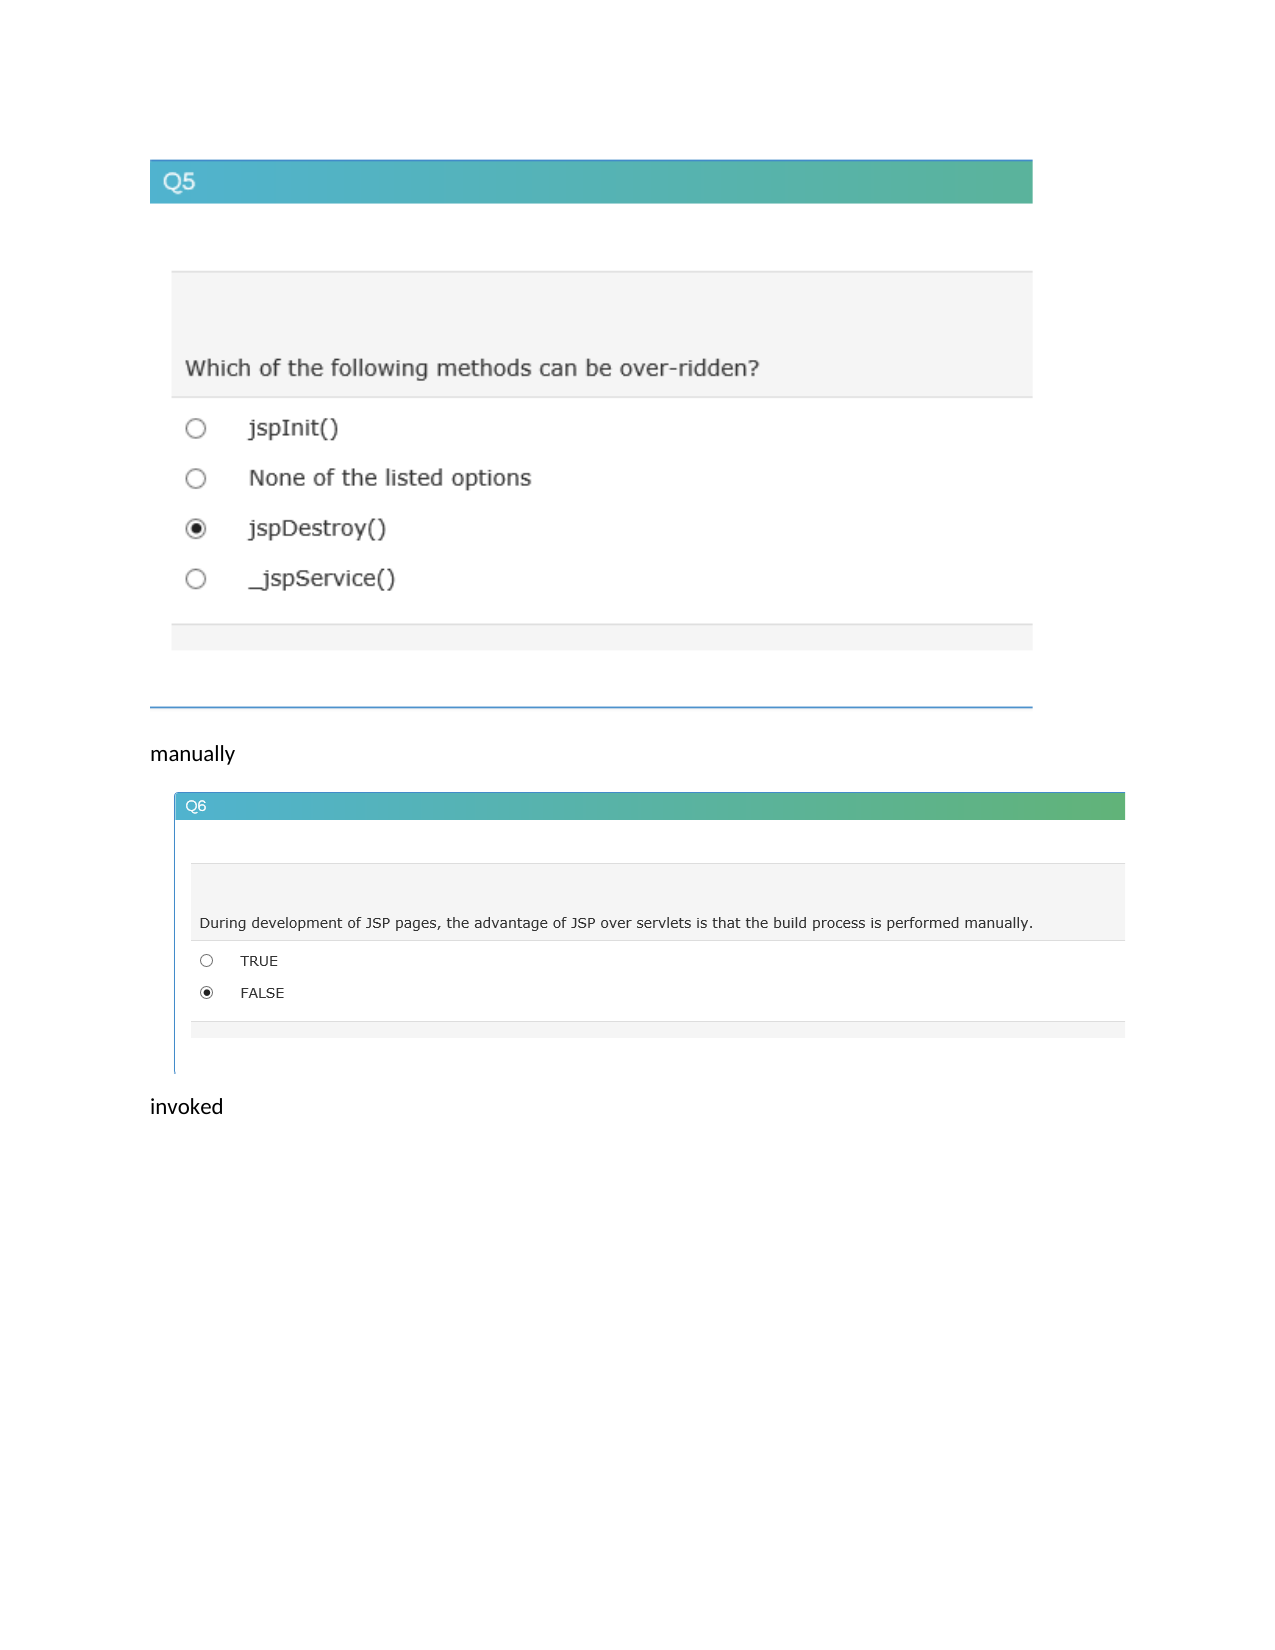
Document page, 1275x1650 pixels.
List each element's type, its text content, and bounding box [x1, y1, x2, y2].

picture [150, 150, 1033, 721]
text manually [150, 739, 1125, 767]
text invoked [150, 1092, 1125, 1120]
picture [150, 786, 1125, 1074]
